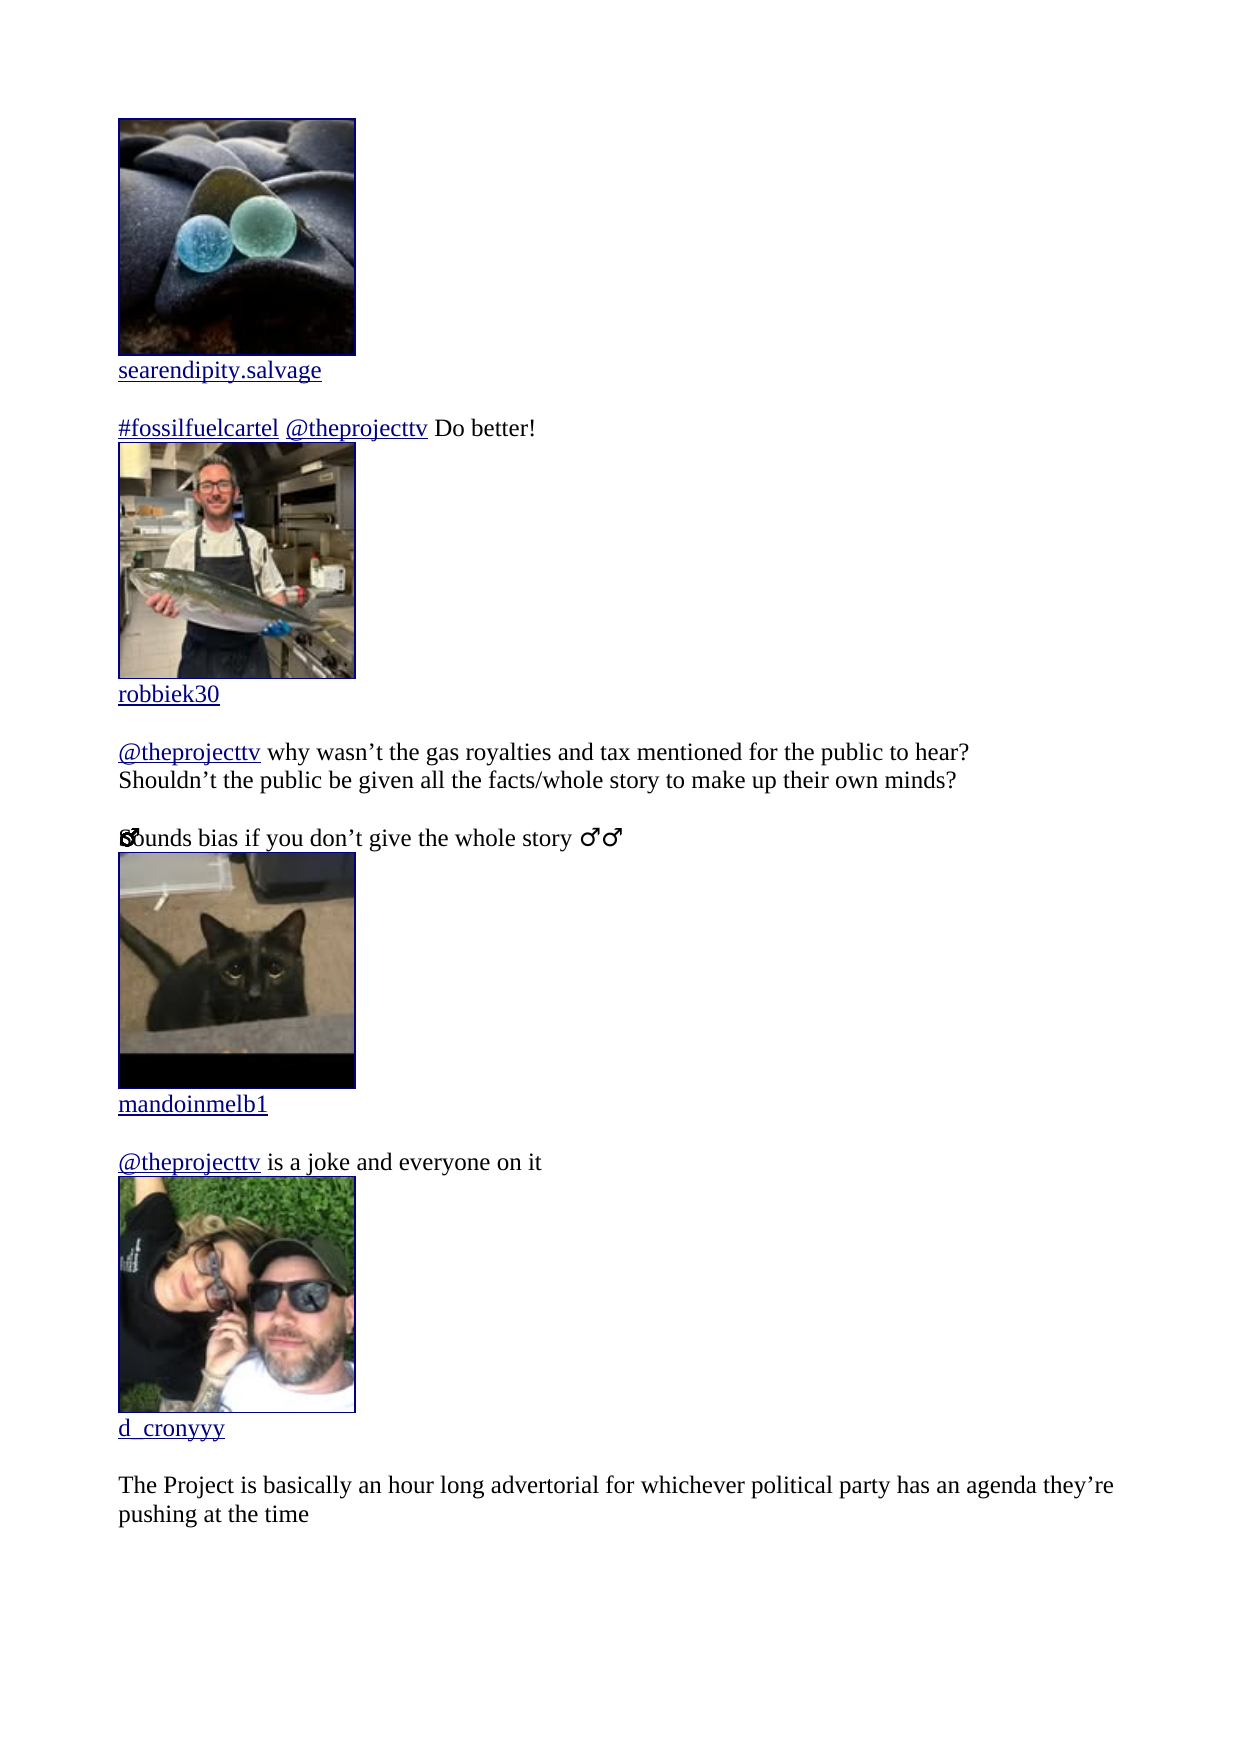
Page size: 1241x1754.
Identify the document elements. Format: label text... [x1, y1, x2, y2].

picture [120, 853, 354, 1088]
text mandoinmelb1 [118, 1089, 1122, 1118]
picture [120, 443, 354, 678]
text #fossilfuelcartel @theprojecttv Do better! [118, 413, 1122, 442]
text @theprojecttv why wasn’t the gas royalties and tax mentioned for the public to hear? Shouldn’t the public be given all the facts/whole story to make up their own minds? Sounds bias if you don’t give the whole story 🤷‍♂️ [118, 737, 1122, 852]
text searendipity.salvage [118, 356, 1122, 384]
picture [120, 1177, 354, 1412]
text The Project is basically an hour long advertorial for whichever political party has an agenda they’re pushing at the time [118, 1471, 1122, 1528]
picture [120, 120, 354, 354]
text @theprojecttv is a joke and everyone on it 🤬🤬 [118, 1147, 1122, 1176]
text robbiek30 [118, 679, 1122, 708]
text d_cronyyy [118, 1413, 1122, 1442]
